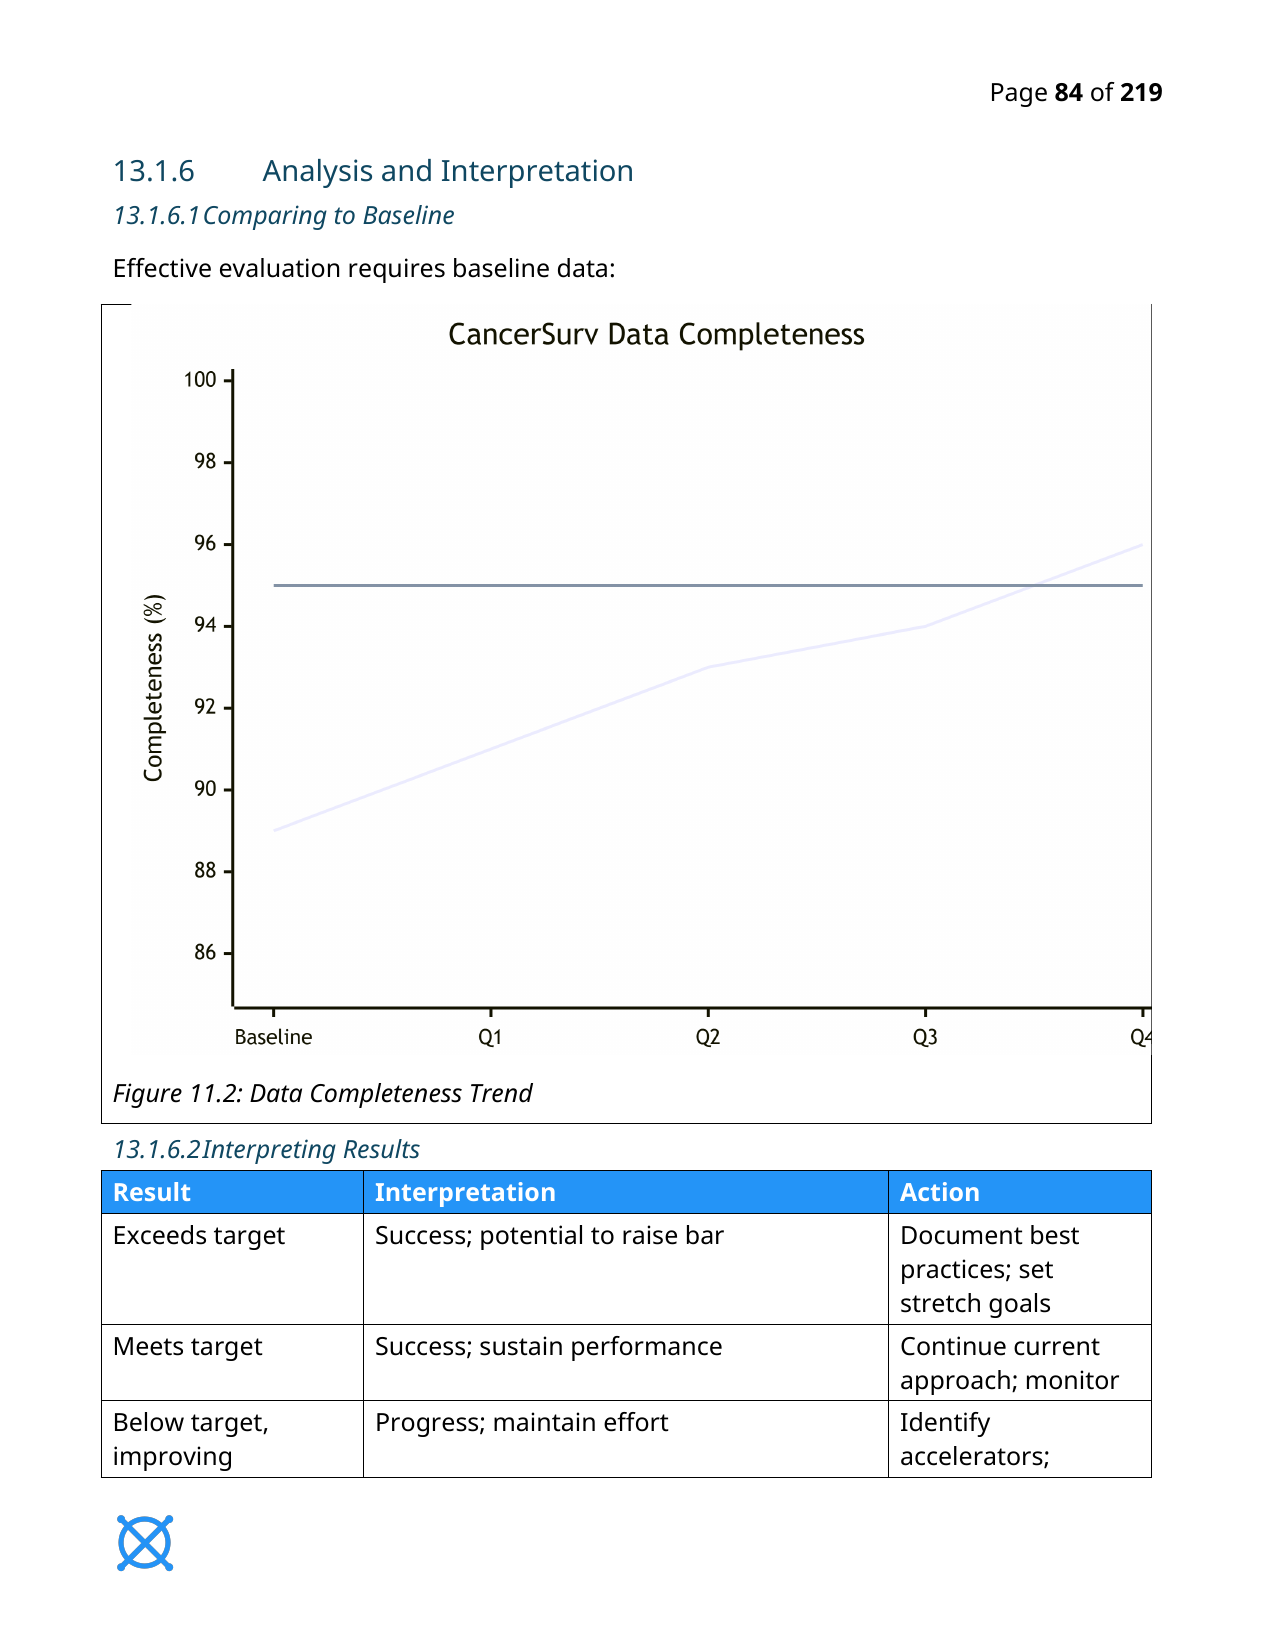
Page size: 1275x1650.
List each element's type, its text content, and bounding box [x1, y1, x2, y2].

subtitle Analysis and Interpretation [112, 150, 1162, 190]
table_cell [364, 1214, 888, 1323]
subtitle Interpreting Results [112, 1132, 1162, 1166]
subtitle Comparing to Baseline [112, 198, 1162, 232]
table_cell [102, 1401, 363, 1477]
picture [112, 1511, 177, 1575]
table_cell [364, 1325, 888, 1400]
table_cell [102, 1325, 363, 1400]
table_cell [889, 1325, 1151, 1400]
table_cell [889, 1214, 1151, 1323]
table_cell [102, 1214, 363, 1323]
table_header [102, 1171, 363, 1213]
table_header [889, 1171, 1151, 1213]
picture [131, 304, 1152, 1055]
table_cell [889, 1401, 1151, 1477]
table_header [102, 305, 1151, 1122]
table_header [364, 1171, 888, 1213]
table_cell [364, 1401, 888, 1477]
text Effective evaluation requires baseline data: [112, 251, 1162, 285]
